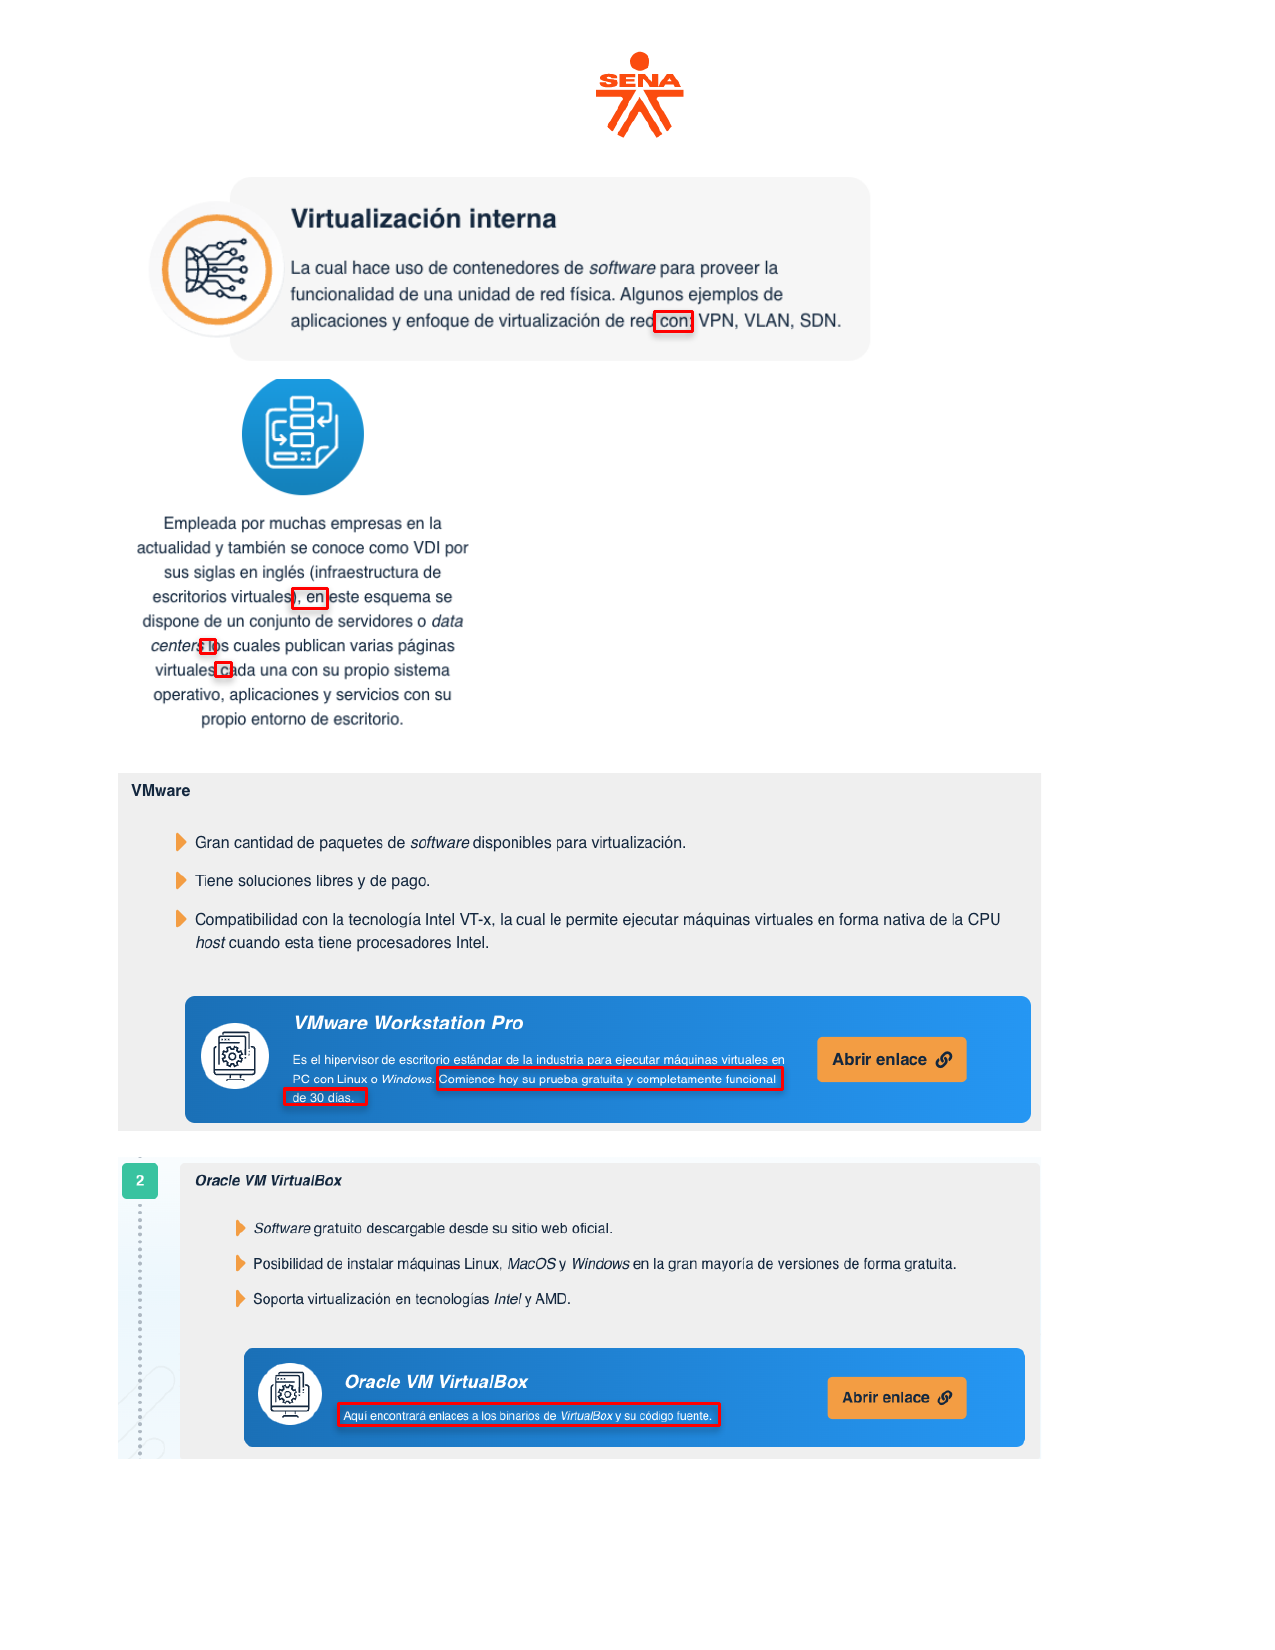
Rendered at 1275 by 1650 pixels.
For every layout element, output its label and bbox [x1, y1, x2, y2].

picture [118, 1157, 1042, 1459]
picture [585, 48, 690, 142]
picture [118, 773, 1042, 1131]
picture [118, 177, 895, 747]
